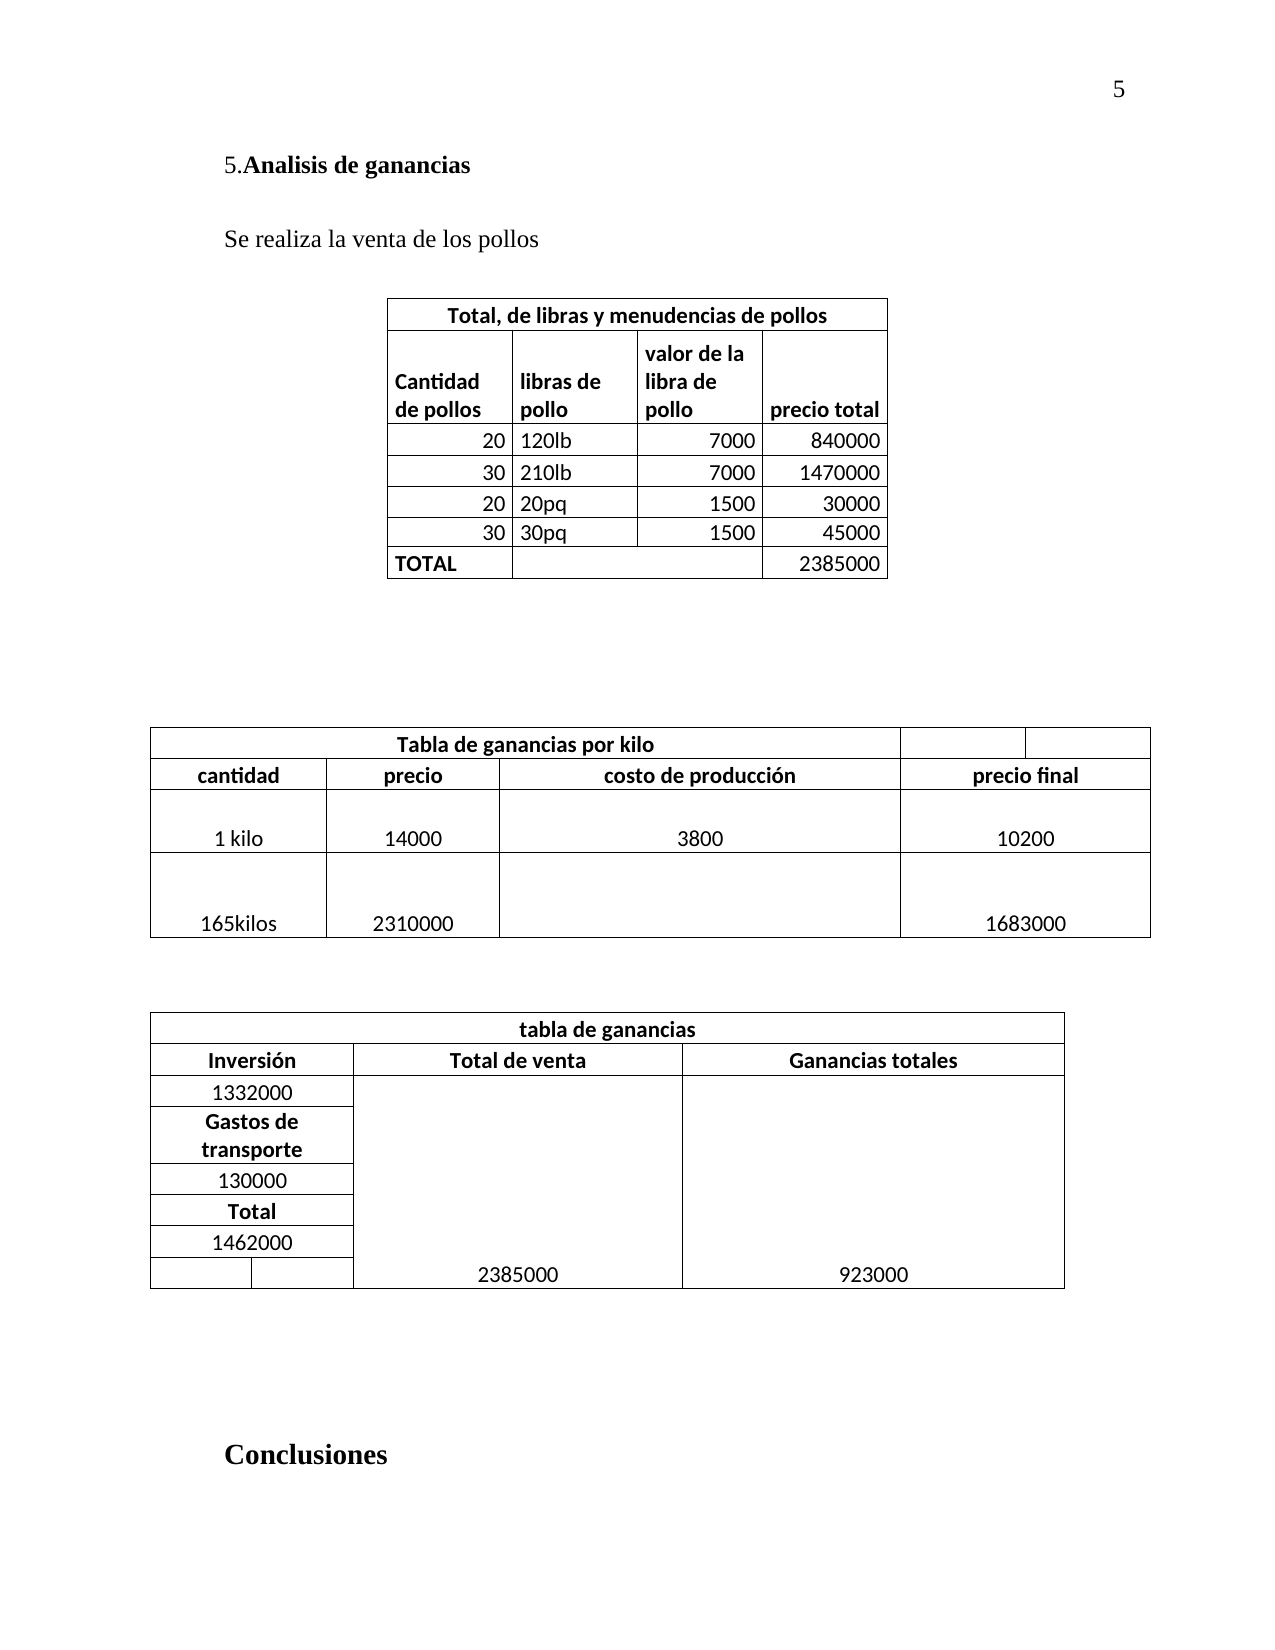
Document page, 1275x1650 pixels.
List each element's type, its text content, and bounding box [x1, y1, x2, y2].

table_cell Inversión [151, 1044, 353, 1074]
table_cell [500, 853, 900, 937]
table_cell 1500 [638, 518, 762, 546]
table_cell TOTAL [388, 547, 512, 577]
table_cell 130000 [151, 1164, 353, 1194]
table_cell valor de la libra de pollo [638, 331, 762, 423]
table_cell 30 [388, 456, 512, 486]
table_cell 2310000 [327, 853, 499, 937]
table_cell Cantidad de pollos [388, 331, 512, 423]
table_cell costo de producción [500, 759, 900, 789]
table_cell Gastos de transporte [151, 1107, 353, 1163]
table_cell 7000 [638, 456, 762, 486]
table_cell 20pq [513, 487, 637, 517]
table_cell 20 [388, 424, 512, 454]
table_cell 1683000 [901, 853, 1150, 937]
table_cell 1462000 [151, 1226, 353, 1257]
table_cell 2385000 [763, 547, 887, 577]
table_cell libras de pollo [513, 331, 637, 423]
table_cell Total de venta [354, 1044, 682, 1074]
table_cell 1470000 [763, 456, 887, 486]
table_cell 3800 [500, 790, 900, 852]
table_cell 10200 [901, 790, 1150, 852]
table_cell 120lb [513, 424, 637, 454]
table_cell 45000 [763, 518, 887, 546]
table_cell precio [327, 759, 499, 789]
table_cell 2385000 [354, 1076, 682, 1288]
table_cell [151, 1258, 251, 1288]
table_cell Ganancias totales [683, 1044, 1064, 1074]
table_cell 1332000 [151, 1076, 353, 1106]
table_cell cantidad [151, 759, 326, 789]
text Se realiza la venta de los pollos [150, 224, 1125, 253]
text 5.Analisis de ganancias [150, 150, 1125, 179]
table_header tabla de ganancias [151, 1013, 1064, 1043]
table_cell [513, 547, 762, 577]
table_header [901, 728, 1025, 758]
table_cell Total [151, 1195, 353, 1225]
table_cell 1500 [638, 487, 762, 517]
table_header [1026, 728, 1150, 758]
table_cell 20 [388, 487, 512, 517]
text Conclusiones [150, 1437, 1125, 1471]
table_cell [252, 1258, 353, 1288]
table_cell 1 kilo [151, 790, 326, 852]
table_cell 165kilos [151, 853, 326, 937]
table_cell 840000 [763, 424, 887, 454]
table_cell 30pq [513, 518, 637, 546]
table_cell 923000 [683, 1076, 1064, 1288]
table_cell 14000 [327, 790, 499, 852]
table_header Tabla de ganancias por kilo [151, 728, 900, 758]
table_cell 210lb [513, 456, 637, 486]
table_cell 30000 [763, 487, 887, 517]
table_header Total, de libras y menudencias de pollos [388, 299, 887, 329]
table_cell precio total [763, 331, 887, 423]
table_cell precio final [901, 759, 1150, 789]
table_cell 30 [388, 518, 512, 546]
table_cell 7000 [638, 424, 762, 454]
